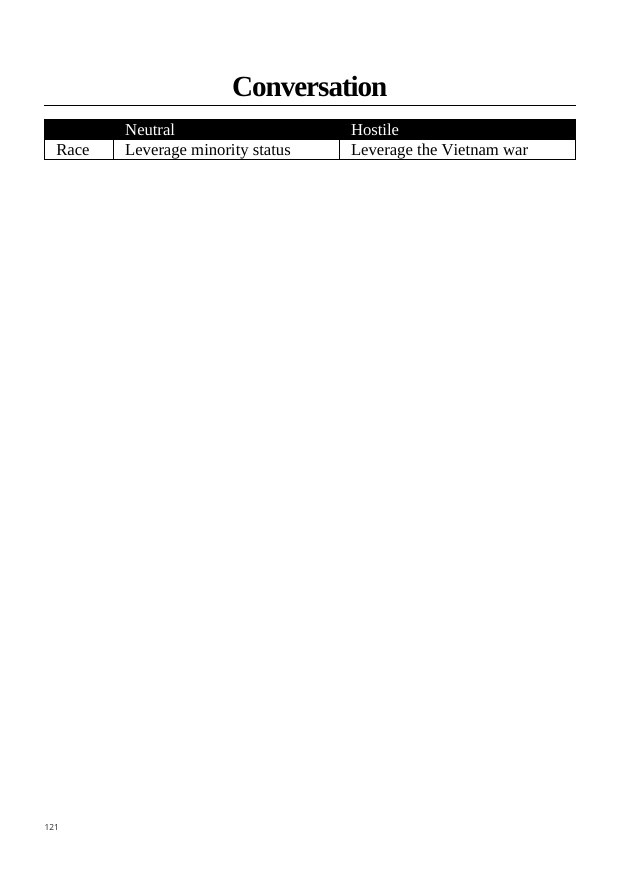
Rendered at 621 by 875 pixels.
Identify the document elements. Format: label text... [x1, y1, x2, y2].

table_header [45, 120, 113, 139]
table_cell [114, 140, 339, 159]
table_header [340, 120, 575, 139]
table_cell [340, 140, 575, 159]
subtitle Conversation [44, 69, 576, 105]
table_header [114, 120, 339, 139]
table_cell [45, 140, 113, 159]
